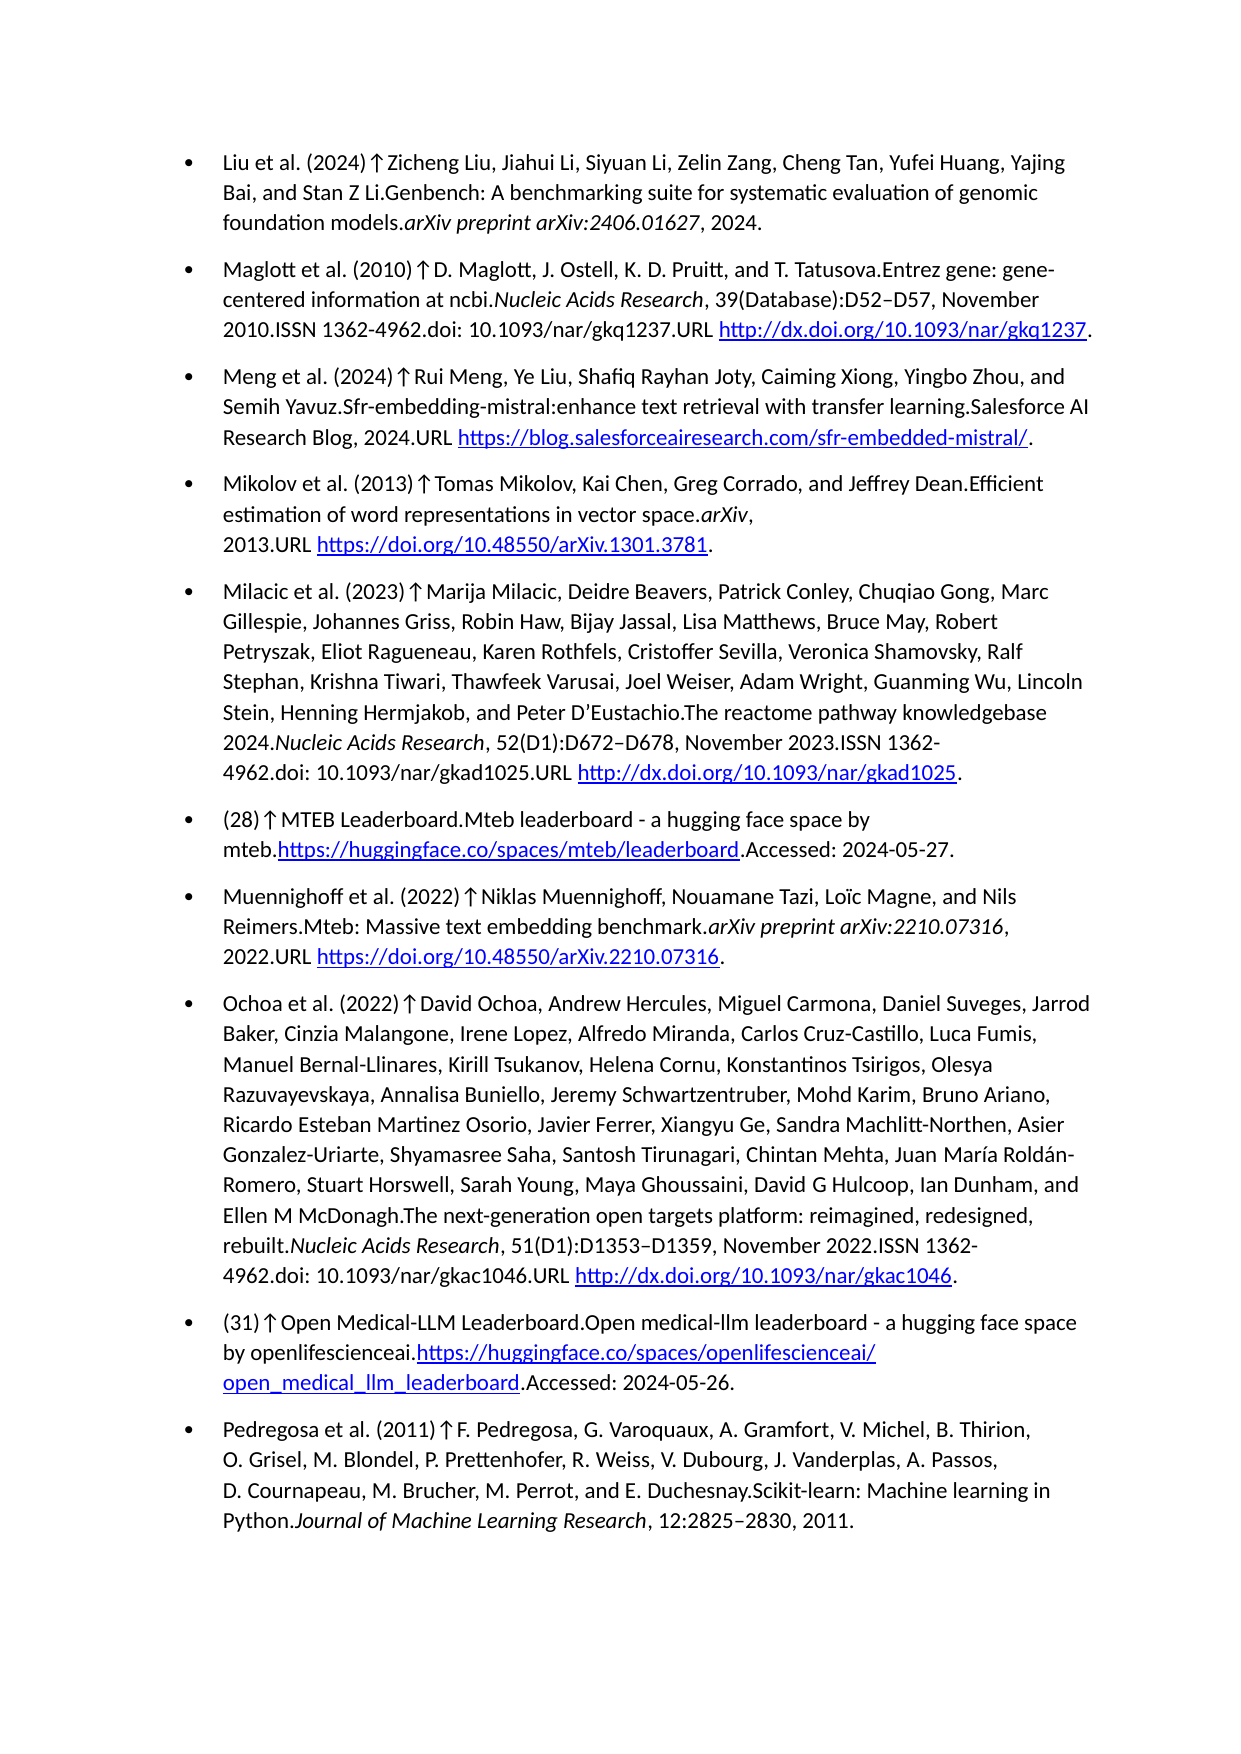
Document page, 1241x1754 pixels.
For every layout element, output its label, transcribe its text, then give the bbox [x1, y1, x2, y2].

list Mikolov et al. (2013)↑Tomas Mikolov, Kai Chen, Greg Corrado, and Jeffrey Dean.Efficient estimation of word representations in vector space.arXiv, 2013.URL https://doi.org/10.48550/arXiv.1301.3781. [185, 469, 1093, 558]
list Meng et al. (2024)↑Rui Meng, Ye Liu, Shafiq Rayhan Joty, Caiming Xiong, Yingbo Zhou, and Semih Yavuz.Sfr-embedding-mistral:enhance text retrieval with transfer learning.Salesforce AI Research Blog, 2024.URL https://blog.salesforceairesearch.com/sfr-embedded-mistral/. [185, 362, 1093, 451]
list Ochoa et al. (2022)↑David Ochoa, Andrew Hercules, Miguel Carmona, Daniel Suveges, Jarrod Baker, Cinzia Malangone, Irene Lopez, Alfredo Miranda, Carlos Cruz-Castillo, Luca Fumis, Manuel Bernal-Llinares, Kirill Tsukanov, Helena Cornu, Konstantinos Tsirigos, Olesya Razuvayevskaya, Annalisa Buniello, Jeremy Schwartzentruber, Mohd Karim, Bruno Ariano, Ricardo Esteban Martinez Osorio, Javier Ferrer, Xiangyu Ge, Sandra Machlitt-Northen, Asier Gonzalez-Uriarte, Shyamasree Saha, Santosh Tirunagari, Chintan Mehta, Juan María Roldán-Romero, Stuart Horswell, Sarah Young, Maya Ghoussaini, David G Hulcoop, Ian Dunham, and Ellen M McDonagh.The next-generation open targets platform: reimagined, redesigned, rebuilt.Nucleic Acids Research, 51(D1):D1353–D1359, November 2022.ISSN 1362-4962.doi: 10.1093/nar/gkac1046.URL http://dx.doi.org/10.1093/nar/gkac1046. [185, 989, 1093, 1289]
list Muennighoff et al. (2022)↑Niklas Muennighoff, Nouamane Tazi, Loïc Magne, and Nils Reimers.Mteb: Massive text embedding benchmark.arXiv preprint arXiv:2210.07316, 2022.URL https://doi.org/10.48550/arXiv.2210.07316. [185, 882, 1093, 970]
list Milacic et al. (2023)↑Marija Milacic, Deidre Beavers, Patrick Conley, Chuqiao Gong, Marc Gillespie, Johannes Griss, Robin Haw, Bijay Jassal, Lisa Matthews, Bruce May, Robert Petryszak, Eliot Ragueneau, Karen Rothfels, Cristoffer Sevilla, Veronica Shamovsky, Ralf Stephan, Krishna Tiwari, Thawfeek Varusai, Joel Weiser, Adam Wright, Guanming Wu, Lincoln Stein, Henning Hermjakob, and Peter D’Eustachio.The reactome pathway knowledgebase 2024.Nucleic Acids Research, 52(D1):D672–D678, November 2023.ISSN 1362-4962.doi: 10.1093/nar/gkad1025.URL http://dx.doi.org/10.1093/nar/gkad1025. [185, 577, 1093, 786]
list Liu et al. (2024)↑Zicheng Liu, Jiahui Li, Siyuan Li, Zelin Zang, Cheng Tan, Yufei Huang, Yajing Bai, and Stan Z Li.Genbench: A benchmarking suite for systematic evaluation of genomic foundation models.arXiv preprint arXiv:2406.01627, 2024. [185, 148, 1093, 236]
list (31)↑Open Medical-LLM Leaderboard.Open medical-llm leaderboard - a hugging face space by openlifescienceai.https://huggingface.co/spaces/openlifescienceai/open_medical_llm_leaderboard.Accessed: 2024-05-26. [185, 1308, 1093, 1396]
list Pedregosa et al. (2011)↑F. Pedregosa, G. Varoquaux, A. Gramfort, V. Michel, B. Thirion, O. Grisel, M. Blondel, P. Prettenhofer, R. Weiss, V. Dubourg, J. Vanderplas, A. Passos, D. Cournapeau, M. Brucher, M. Perrot, and E. Duchesnay.Scikit-learn: Machine learning in Python.Journal of Machine Learning Research, 12:2825–2830, 2011. [185, 1415, 1093, 1534]
list (28)↑MTEB Leaderboard.Mteb leaderboard - a hugging face space by mteb.https://huggingface.co/spaces/mteb/leaderboard.Accessed: 2024-05-27. [185, 805, 1093, 863]
list Maglott et al. (2010)↑D. Maglott, J. Ostell, K. D. Pruitt, and T. Tatusova.Entrez gene: gene-centered information at ncbi.Nucleic Acids Research, 39(Database):D52–D57, November 2010.ISSN 1362-4962.doi: 10.1093/nar/gkq1237.URL http://dx.doi.org/10.1093/nar/gkq1237. [185, 255, 1093, 343]
